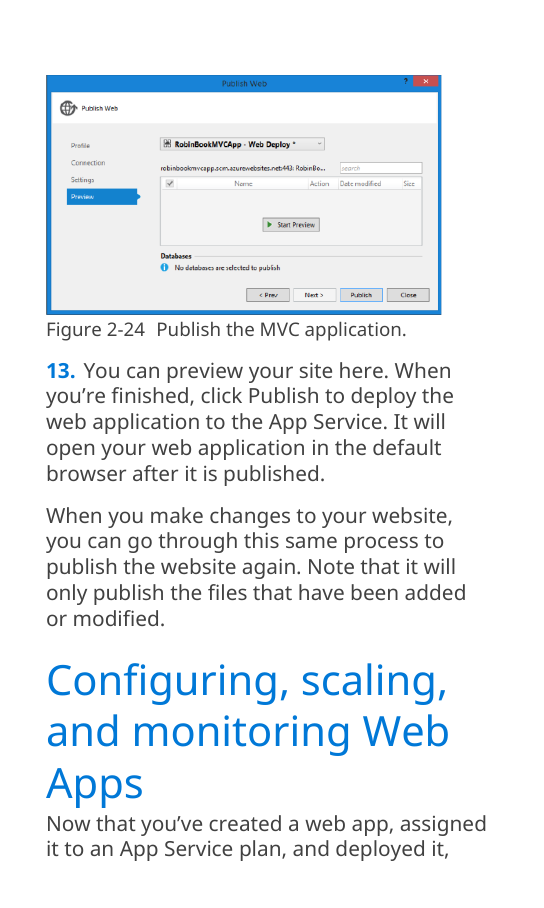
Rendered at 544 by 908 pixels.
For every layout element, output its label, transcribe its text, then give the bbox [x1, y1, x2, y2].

text When you make changes to your website, you can go through this same process to publish the website again. Note that it will only publish the files that have been added or modified. [46, 503, 489, 633]
picture [46, 75, 442, 315]
text Figure 2-24 Publish the MVC application. [46, 316, 493, 341]
list You can preview your site here. When you’re finished, click Publish to deploy the web application to the App Service. It will open your web application in the default browser after it is published. [46, 358, 493, 487]
text Configuring, scaling, and monitoring Web Apps [46, 654, 489, 811]
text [46, 811, 493, 863]
